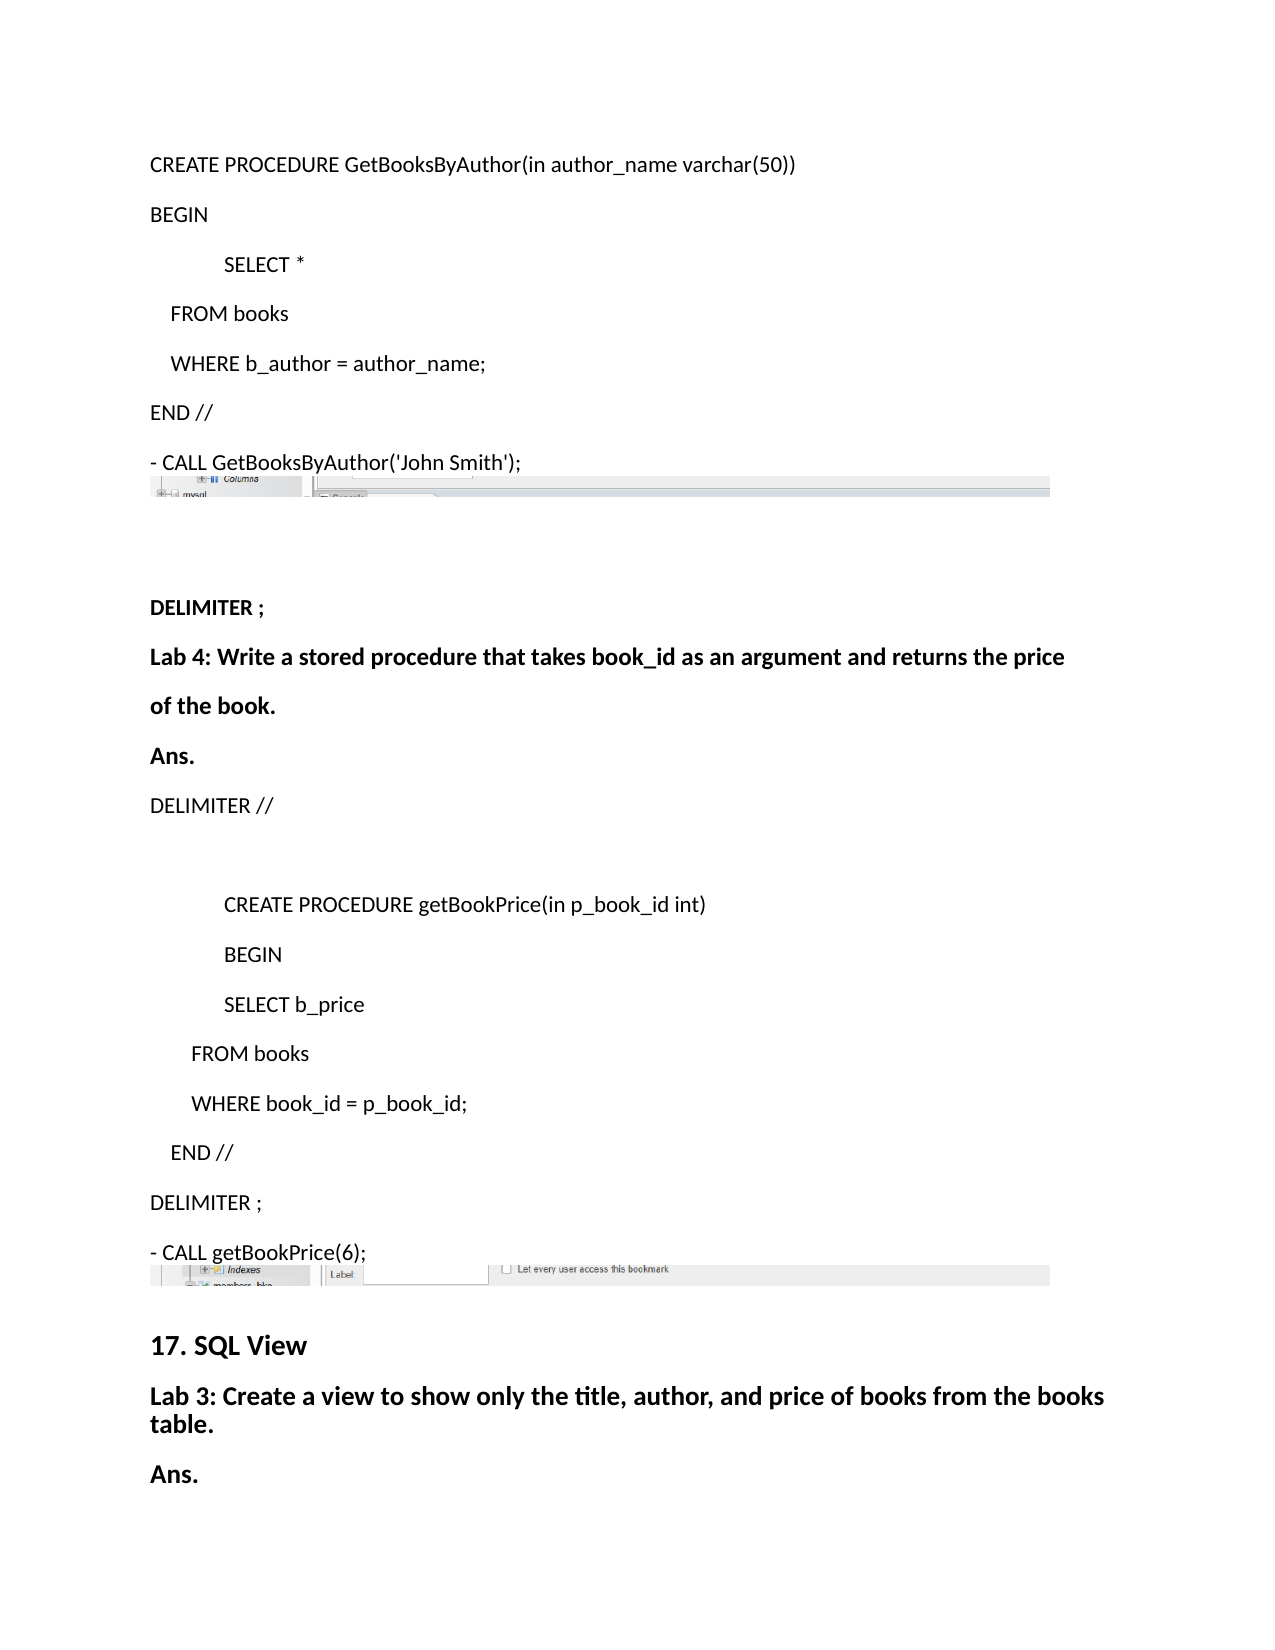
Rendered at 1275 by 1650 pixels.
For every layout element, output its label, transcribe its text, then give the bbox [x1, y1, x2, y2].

text Lab 4: Write a stored procedure that takes book_id as an argument and returns the price [150, 642, 1125, 671]
text FROM books [150, 1039, 1125, 1067]
text WHERE b_author = author_name; [150, 348, 1125, 377]
text SELECT * [150, 249, 1125, 278]
text - CALL GetBooksByAuthor('John Smith'); [150, 447, 1125, 476]
text BEGIN [150, 939, 1125, 968]
text CREATE PROCEDURE GetBooksByAuthor(in author_name varchar(50)) [150, 150, 1125, 179]
text SELECT b_price [150, 989, 1125, 1018]
text BEGIN [150, 199, 1125, 228]
text END // [150, 1138, 1125, 1167]
text Ans. [150, 1460, 1125, 1489]
text Lab 3: Create a view to show only the title, author, and price of books from the books table. [150, 1382, 1125, 1439]
text END // [150, 398, 1125, 427]
text DELIMITER // [150, 791, 1125, 819]
text CREATE PROCEDURE getBookPrice(in p_book_id int) [150, 890, 1125, 919]
text of the book. [150, 692, 1125, 720]
text 17. SQL View [150, 1332, 1125, 1361]
text - CALL getBookPrice(6); [150, 1237, 1125, 1266]
text FROM books [150, 299, 1125, 327]
text DELIMITER ; [150, 1187, 1125, 1216]
text Ans. [150, 741, 1125, 770]
text WHERE book_id = p_book_id; [150, 1088, 1125, 1117]
text DELIMITER ; [150, 592, 1125, 621]
